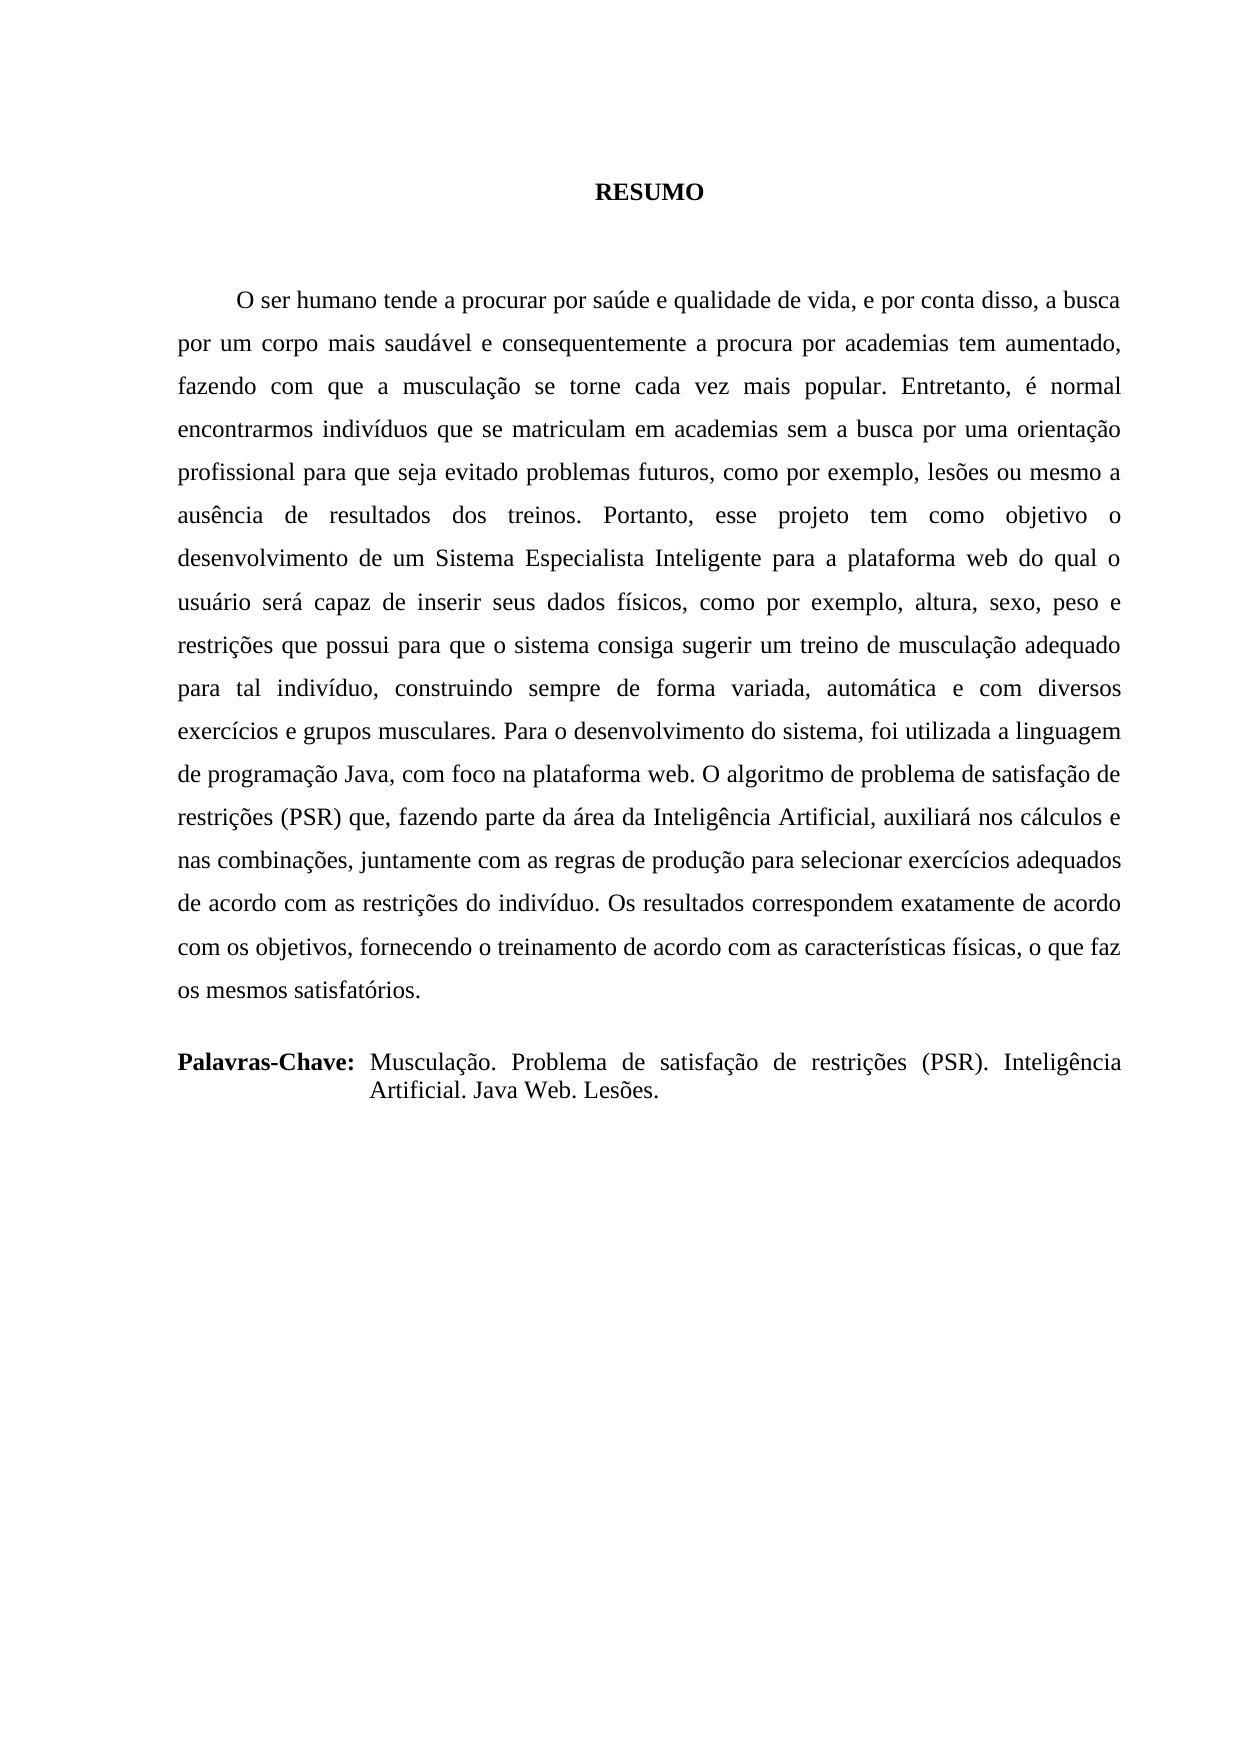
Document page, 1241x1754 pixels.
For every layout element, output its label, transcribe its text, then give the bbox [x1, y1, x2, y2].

text Palavras-Chave: Musculação. Problema de satisfação de restrições (PSR). Inteligência Artificial. Java Web. Lesões. [177, 1047, 1122, 1104]
title RESUMO [177, 177, 1122, 206]
text O ser humano tende a procurar por saúde e qualidade de vida, e por conta disso, a busca por um corpo mais saudável e consequentemente a procura por academias tem aumentado, fazendo com que a musculação se torne cada vez mais popular. Entretanto, é normal encontrarmos indivíduos que se matriculam em academias sem a busca por uma orientação profissional para que seja evitado problemas futuros, como por exemplo, lesões ou mesmo a ausência de resultados dos treinos. Portanto, esse projeto tem como objetivo o desenvolvimento de um Sistema Especialista Inteligente para a plataforma web do qual o usuário será capaz de inserir seus dados físicos, como por exemplo, altura, sexo, peso e restrições que possui para que o sistema consiga sugerir um treino de musculação adequado para tal indivíduo, construindo sempre de forma variada, automática e com diversos exercícios e grupos musculares. Para o desenvolvimento do sistema, foi utilizada a linguagem de programação Java, com foco na plataforma web. O algoritmo de problema de satisfação de restrições (PSR) que, fazendo parte da área da Inteligência Artificial, auxiliará nos cálculos e nas combinações, juntamente com as regras de produção para selecionar exercícios adequados de acordo com as restrições do indivíduo. Os resultados correspondem exatamente de acordo com os objetivos, fornecendo o treinamento de acordo com as características físicas, o que faz os mesmos satisfatórios. [177, 285, 1122, 1003]
